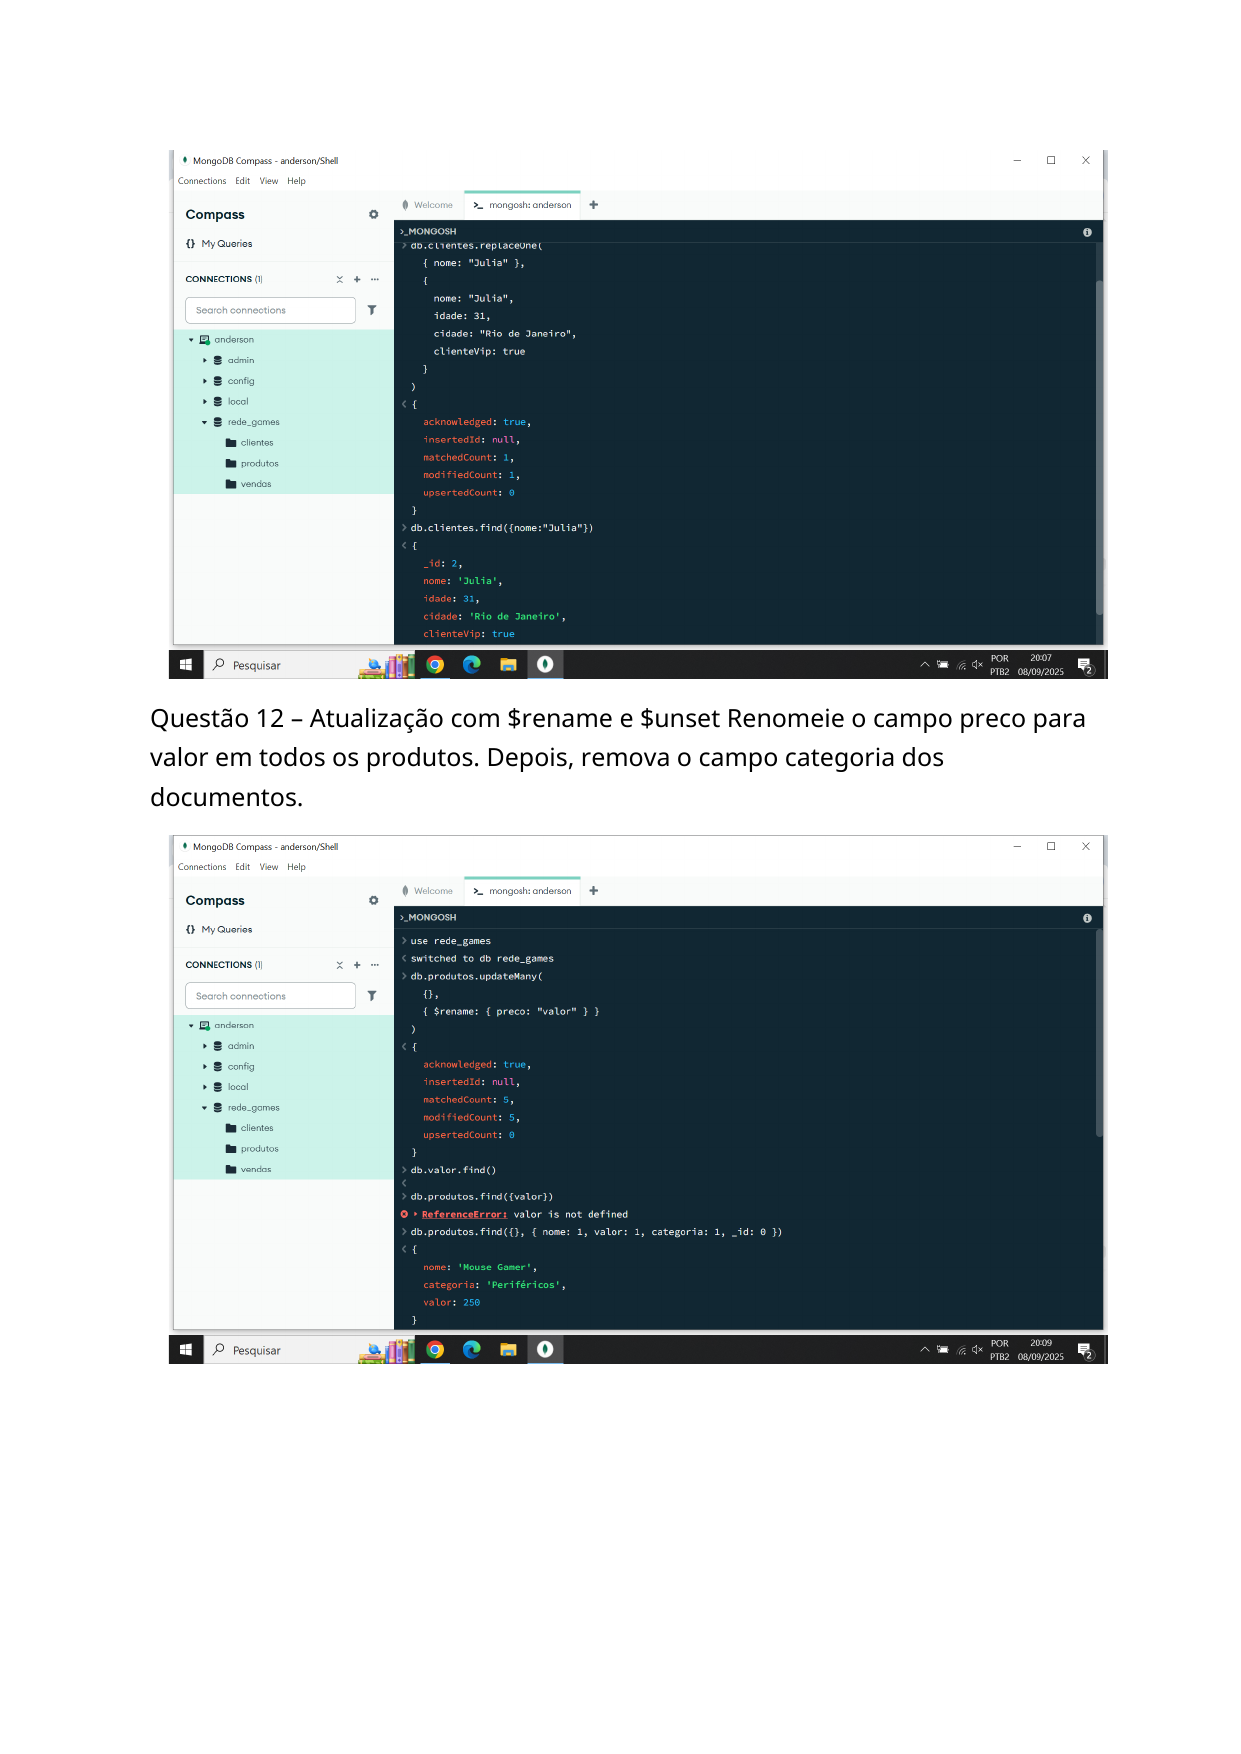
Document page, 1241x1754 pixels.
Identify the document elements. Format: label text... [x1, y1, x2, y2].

text Questão 12 – Atualização com $rename e $unset Renomeie o campo preco para valor em todos os produtos. Depois, remova o campo categoria dos documentos. [150, 700, 1090, 813]
